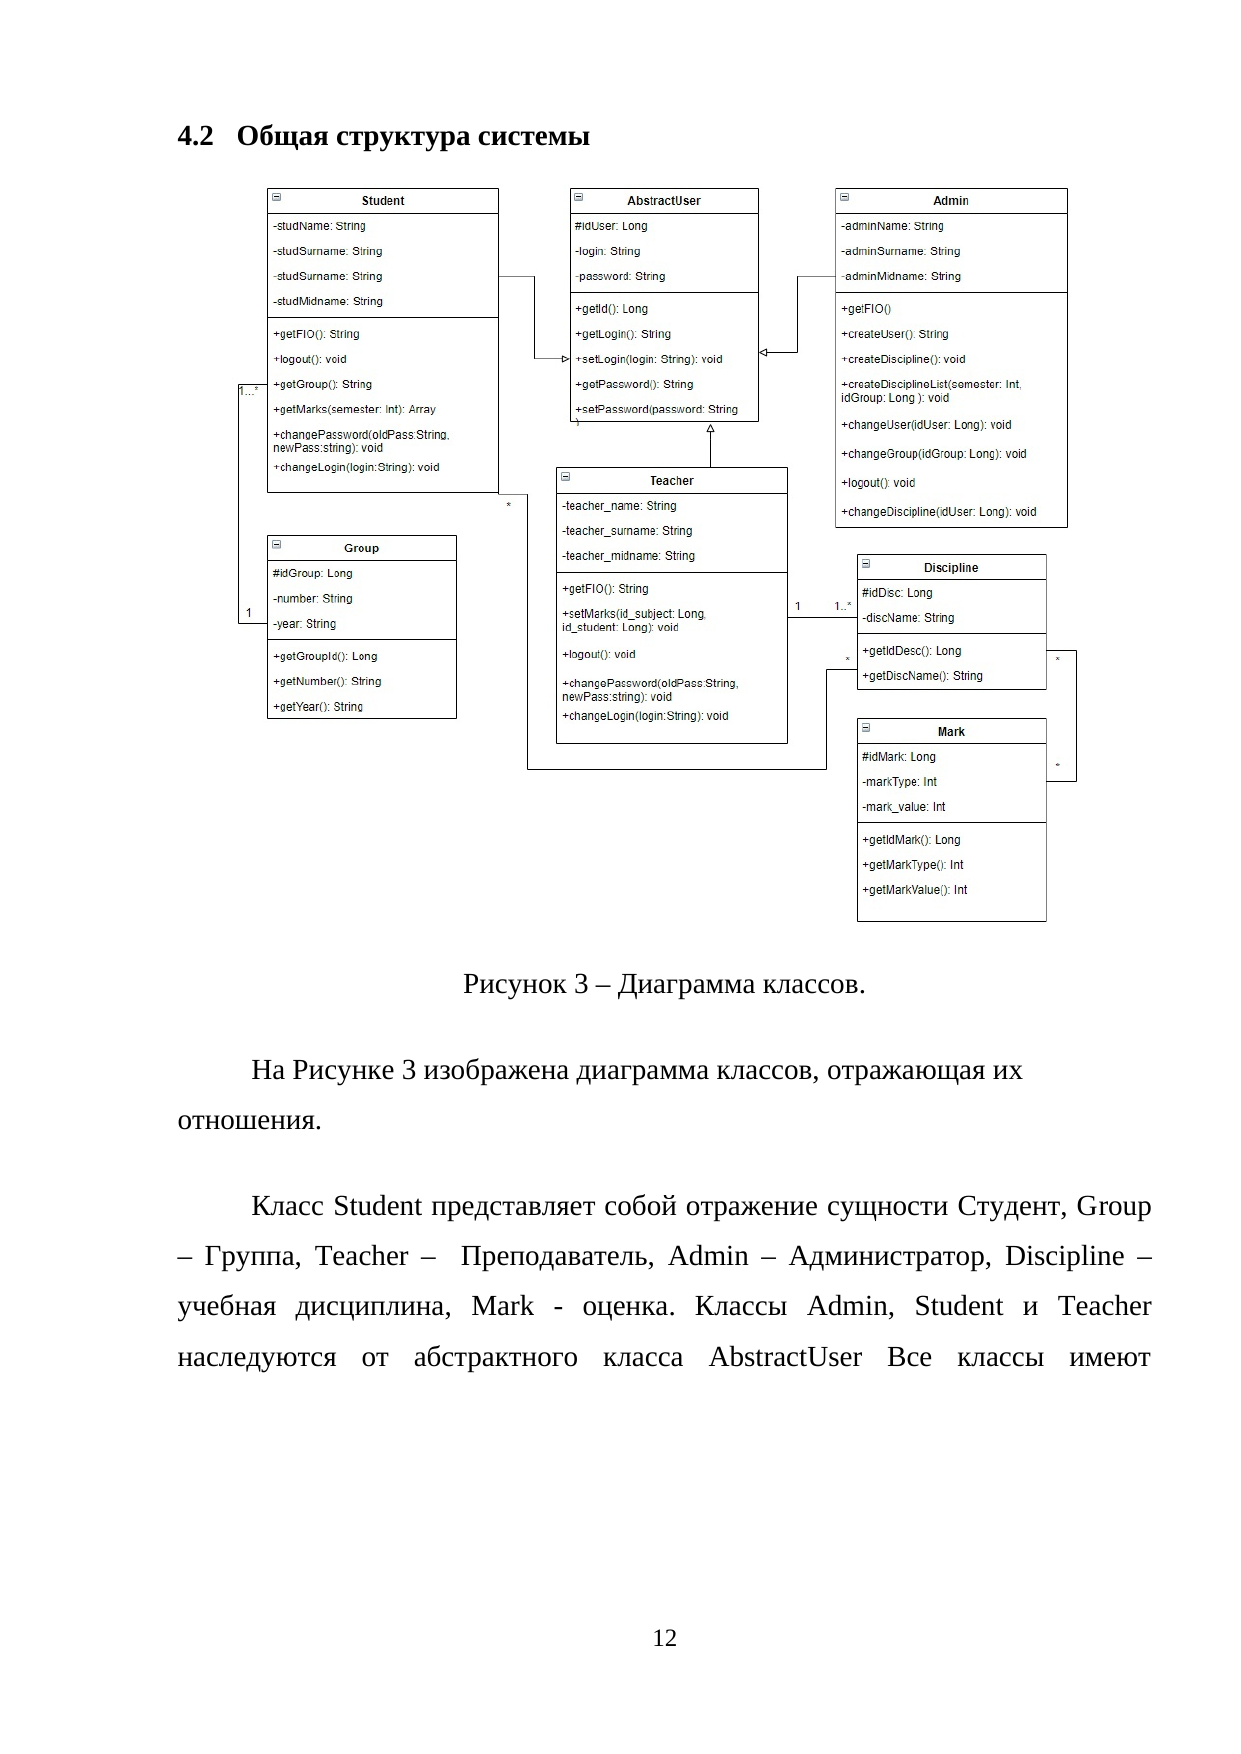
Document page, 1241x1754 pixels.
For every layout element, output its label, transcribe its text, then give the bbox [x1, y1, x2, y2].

picture [177, 168, 1152, 929]
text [177, 1188, 1152, 1339]
text На Рисунке 3 изображена диаграмма классов, отражающая их отношения. [177, 1052, 1152, 1136]
text Рисунок 3 – Диаграмма классов. [177, 966, 1152, 999]
subtitle Общая структура системы [177, 118, 1152, 152]
